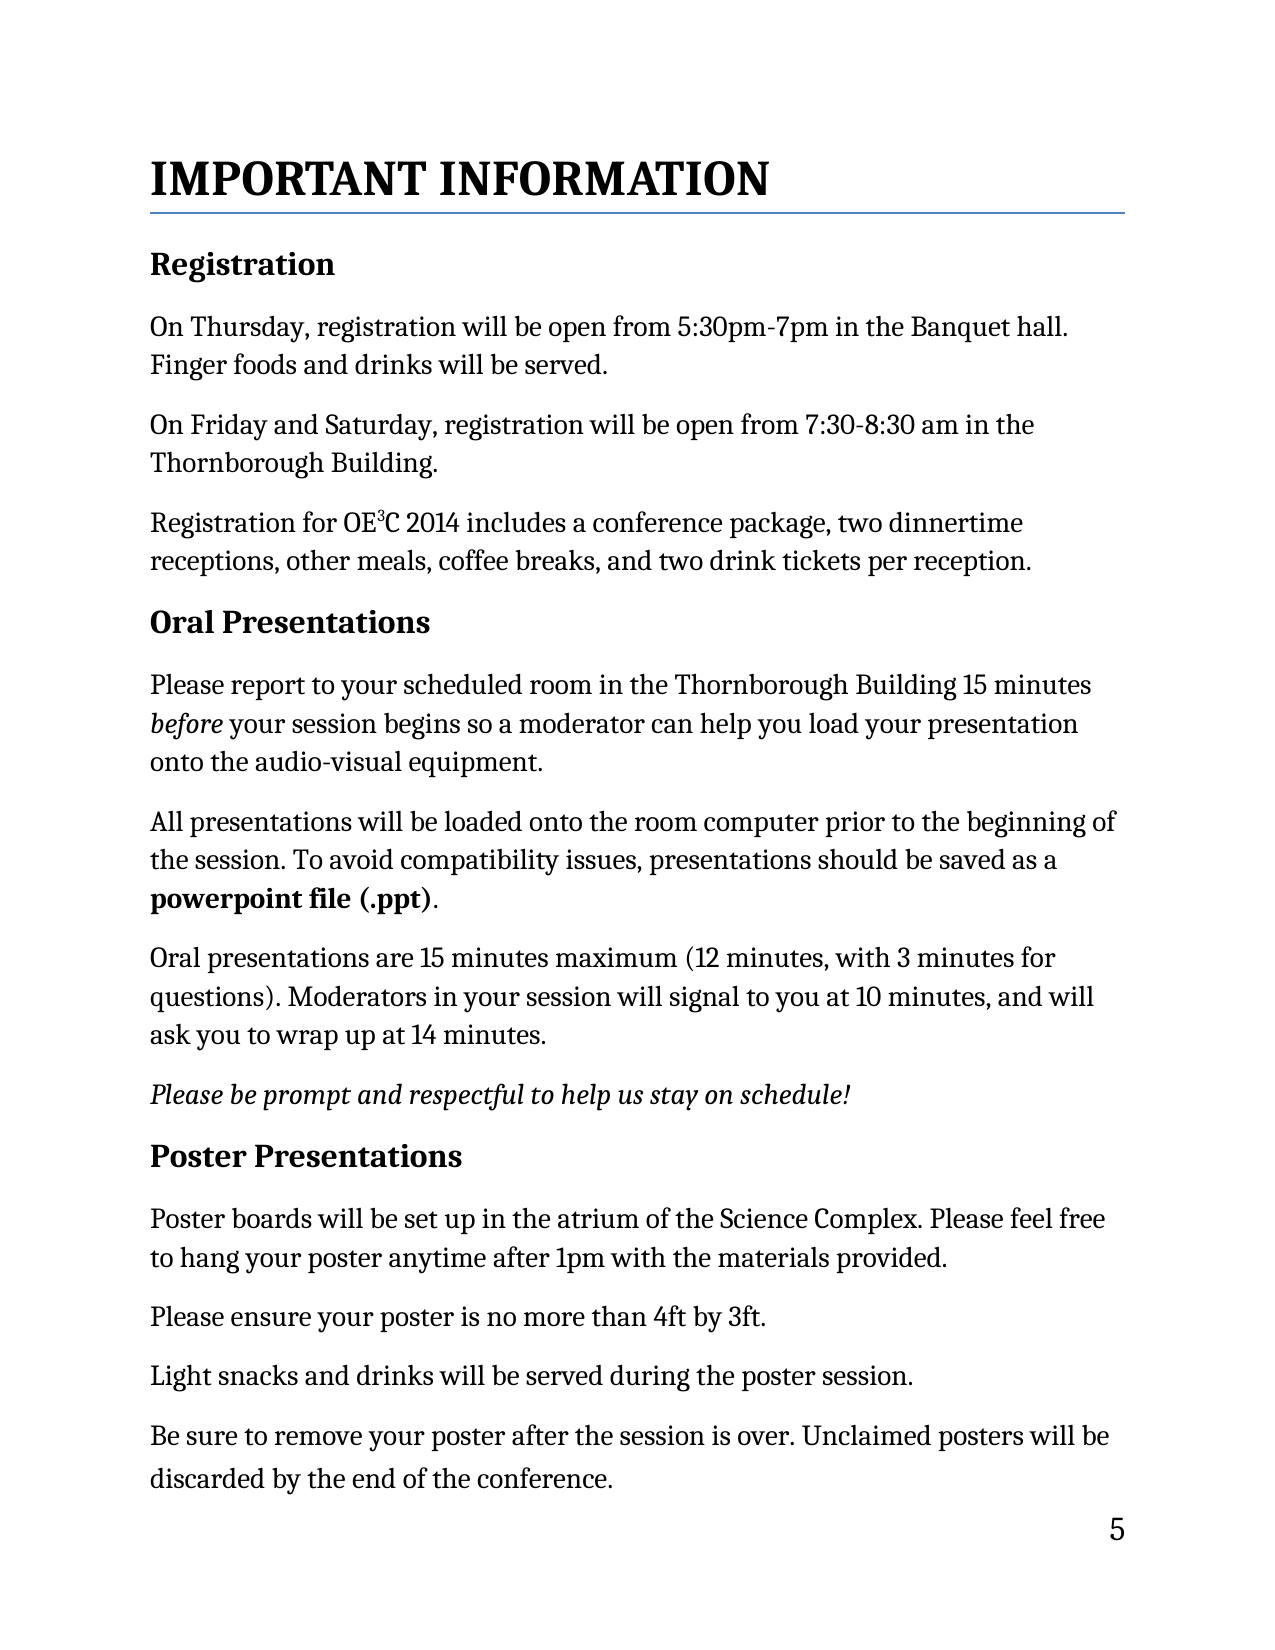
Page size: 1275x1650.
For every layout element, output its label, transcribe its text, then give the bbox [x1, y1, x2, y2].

text Be sure to remove your poster after the session is over. Unclaimed posters will be discarded by the end of the conference. [150, 1419, 1125, 1496]
title IMPORTANT INFORMATION [150, 150, 1125, 212]
text On Thursday, registration will be open from 5:30pm-7pm in the Banquet hall. Finger foods and drinks will be served. [150, 310, 1125, 382]
text Light snacks and drinks will be served during the poster session. [150, 1359, 1125, 1393]
text Oral presentations are 15 minutes maximum (12 minutes, with 3 minutes for questions). Moderators in your session will signal to you at 10 minutes, and will ask you to wrap up at 14 minutes. [150, 941, 1125, 1052]
text Please ensure your poster is no more than 4ft by 3ft. [150, 1300, 1125, 1334]
text Please report to your scheduled room in the Thornborough Building 15 minutes before your session begins so a moderator can help you load your presentation onto the audio-visual equipment. [150, 668, 1125, 779]
text Registration [150, 245, 1125, 283]
text Please be prompt and respectful to help us stay on schedule! [150, 1078, 1125, 1111]
text Poster Presentations [150, 1137, 1125, 1176]
text All presentations will be loaded onto the room computer prior to the beginning of the session. To avoid compatibility issues, presentations should be saved as a powerpoint file (.ppt). [150, 805, 1125, 916]
text On Friday and Saturday, registration will be open from 7:30-8:30 am in the Thornborough Building. [150, 408, 1125, 480]
text Oral Presentations [150, 604, 1125, 642]
text Poster boards will be set up in the atrium of the Science Complex. Please feel free to hang your poster anytime after 1pm with the materials provided. [150, 1202, 1125, 1274]
text Registration for OE3C 2014 includes a conference package, two dinnertime receptions, other meals, coffee breaks, and two drink tickets per reception. [150, 506, 1125, 578]
